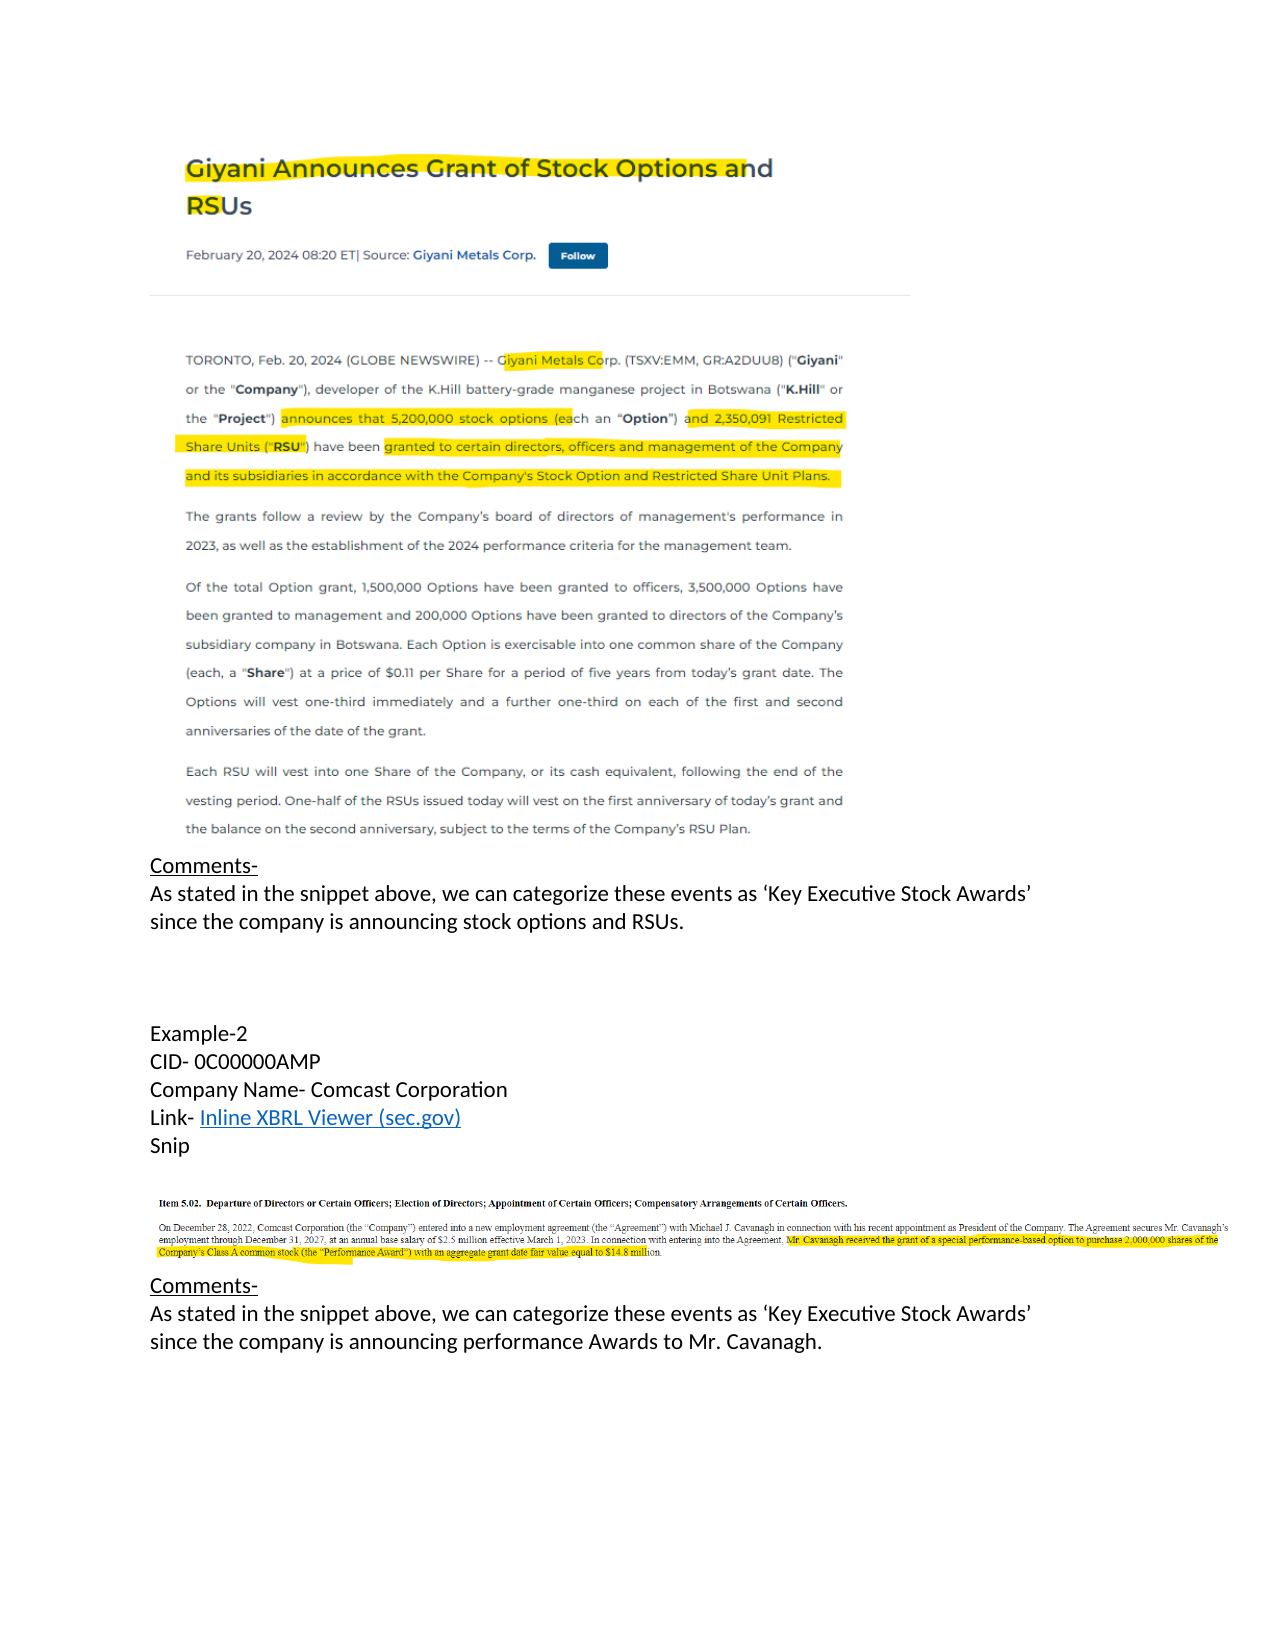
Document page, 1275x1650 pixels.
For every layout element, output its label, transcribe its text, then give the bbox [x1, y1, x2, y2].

text since the company is announcing performance Awards to Mr. Cavanagh. [150, 1327, 1125, 1355]
text As stated in the snippet above, we can categorize these events as ‘Key Executive Stock Awards’ [150, 1299, 1125, 1327]
text As stated in the snippet above, we can categorize these events as ‘Key Executive Stock Awards’ [150, 879, 1125, 907]
text Company Name- Comcast Corporation [150, 1075, 1125, 1103]
text Snip [150, 1131, 1125, 1159]
text Example-2 [150, 1019, 1125, 1047]
text since the company is announcing stock options and RSUs. [150, 907, 1125, 935]
picture [150, 1187, 1252, 1271]
text Comments- [150, 851, 1125, 879]
text CID- 0C00000AMP [150, 1047, 1125, 1075]
text Comments- [150, 1271, 1125, 1299]
text Link- Inline XBRL Viewer (sec.gov) [150, 1103, 1125, 1131]
picture [150, 150, 911, 851]
